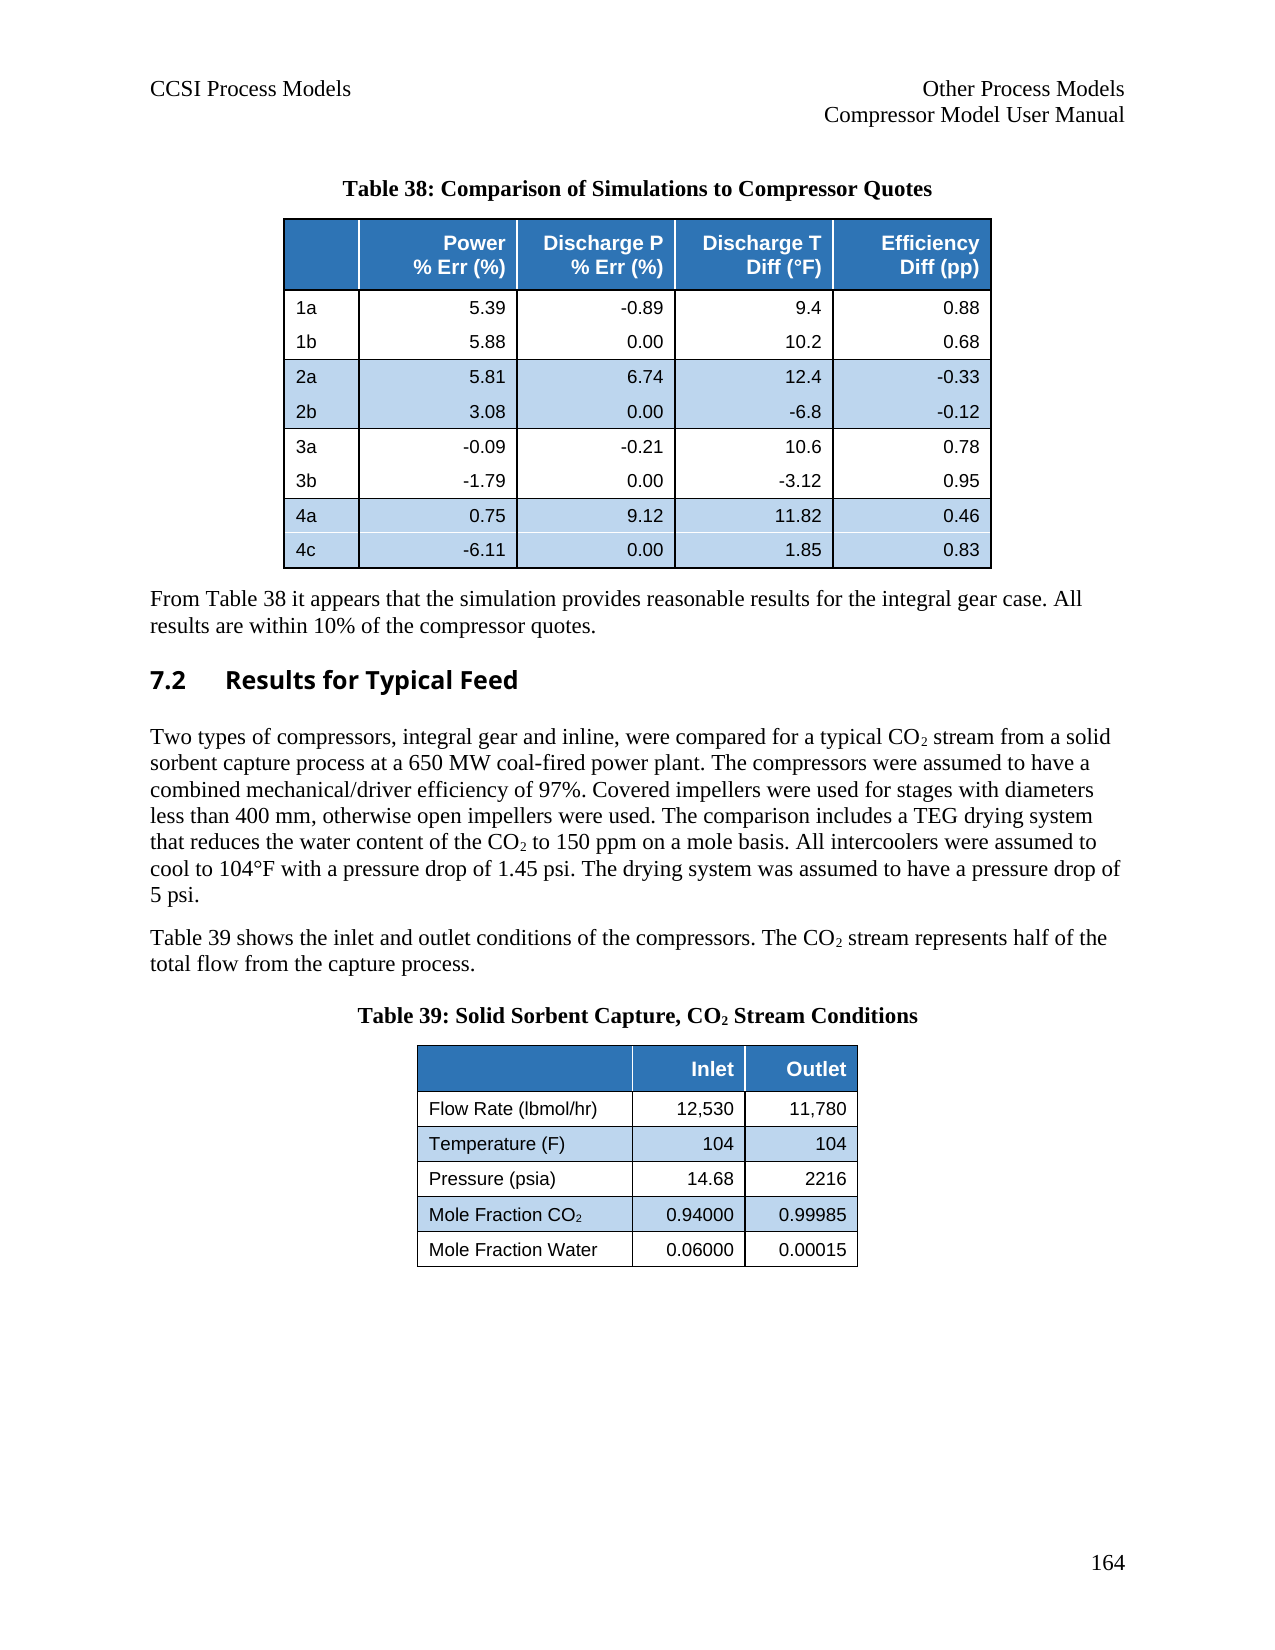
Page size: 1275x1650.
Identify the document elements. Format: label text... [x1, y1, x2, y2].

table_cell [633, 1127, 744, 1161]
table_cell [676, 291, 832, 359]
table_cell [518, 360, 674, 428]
text Table 39 shows the inlet and outlet conditions of the compressors. The CO2 stream represents half of the total flow from the capture process. [150, 924, 1125, 977]
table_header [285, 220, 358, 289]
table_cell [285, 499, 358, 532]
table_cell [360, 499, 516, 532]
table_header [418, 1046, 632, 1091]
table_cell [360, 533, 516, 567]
text From Table 38 it appears that the simulation provides reasonable results for the integral gear case. All results are within 10% of the compressor quotes. [150, 585, 1125, 638]
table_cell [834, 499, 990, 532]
text Table 39: Solid Sorbent Capture, CO2 Stream Conditions [150, 1002, 1125, 1028]
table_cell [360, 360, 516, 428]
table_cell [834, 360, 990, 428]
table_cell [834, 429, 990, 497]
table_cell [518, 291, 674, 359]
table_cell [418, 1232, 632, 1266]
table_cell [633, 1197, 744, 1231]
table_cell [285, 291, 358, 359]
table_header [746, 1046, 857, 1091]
text Two types of compressors, integral gear and inline, were compared for a typical CO2 stream from a solid sorbent capture process at a 650 MW coal-fired power plant. The compressors were assumed to have a combined mechanical/driver efficiency of 97%. Covered impellers were used for stages with diameters less than 400 mm, otherwise open impellers were used. The comparison includes a TEG drying system that reduces the water content of the CO2 to 150 ppm on a mole basis. All intercoolers were assumed to cool to 104°F with a pressure drop of 1.45 psi. The drying system was assumed to have a pressure drop of 5 psi. [150, 723, 1125, 907]
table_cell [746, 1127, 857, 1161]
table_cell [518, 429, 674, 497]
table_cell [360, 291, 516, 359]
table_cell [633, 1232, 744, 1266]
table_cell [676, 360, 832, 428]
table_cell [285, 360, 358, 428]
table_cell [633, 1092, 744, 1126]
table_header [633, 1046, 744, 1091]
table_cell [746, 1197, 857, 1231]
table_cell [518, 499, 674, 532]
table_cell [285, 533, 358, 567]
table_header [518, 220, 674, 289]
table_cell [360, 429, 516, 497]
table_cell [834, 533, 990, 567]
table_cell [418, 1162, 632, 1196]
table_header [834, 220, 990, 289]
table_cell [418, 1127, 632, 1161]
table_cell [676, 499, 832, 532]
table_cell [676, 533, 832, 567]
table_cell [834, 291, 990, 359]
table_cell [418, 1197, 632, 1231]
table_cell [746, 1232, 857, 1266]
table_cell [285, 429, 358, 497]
text Table 38: Comparison of Simulations to Compressor Quotes [150, 175, 1125, 201]
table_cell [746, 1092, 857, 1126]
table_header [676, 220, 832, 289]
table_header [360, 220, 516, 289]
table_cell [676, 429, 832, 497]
subtitle Results for Typical Feed [150, 663, 1125, 697]
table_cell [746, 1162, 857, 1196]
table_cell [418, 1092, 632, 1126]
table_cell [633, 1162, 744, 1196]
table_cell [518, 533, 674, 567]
